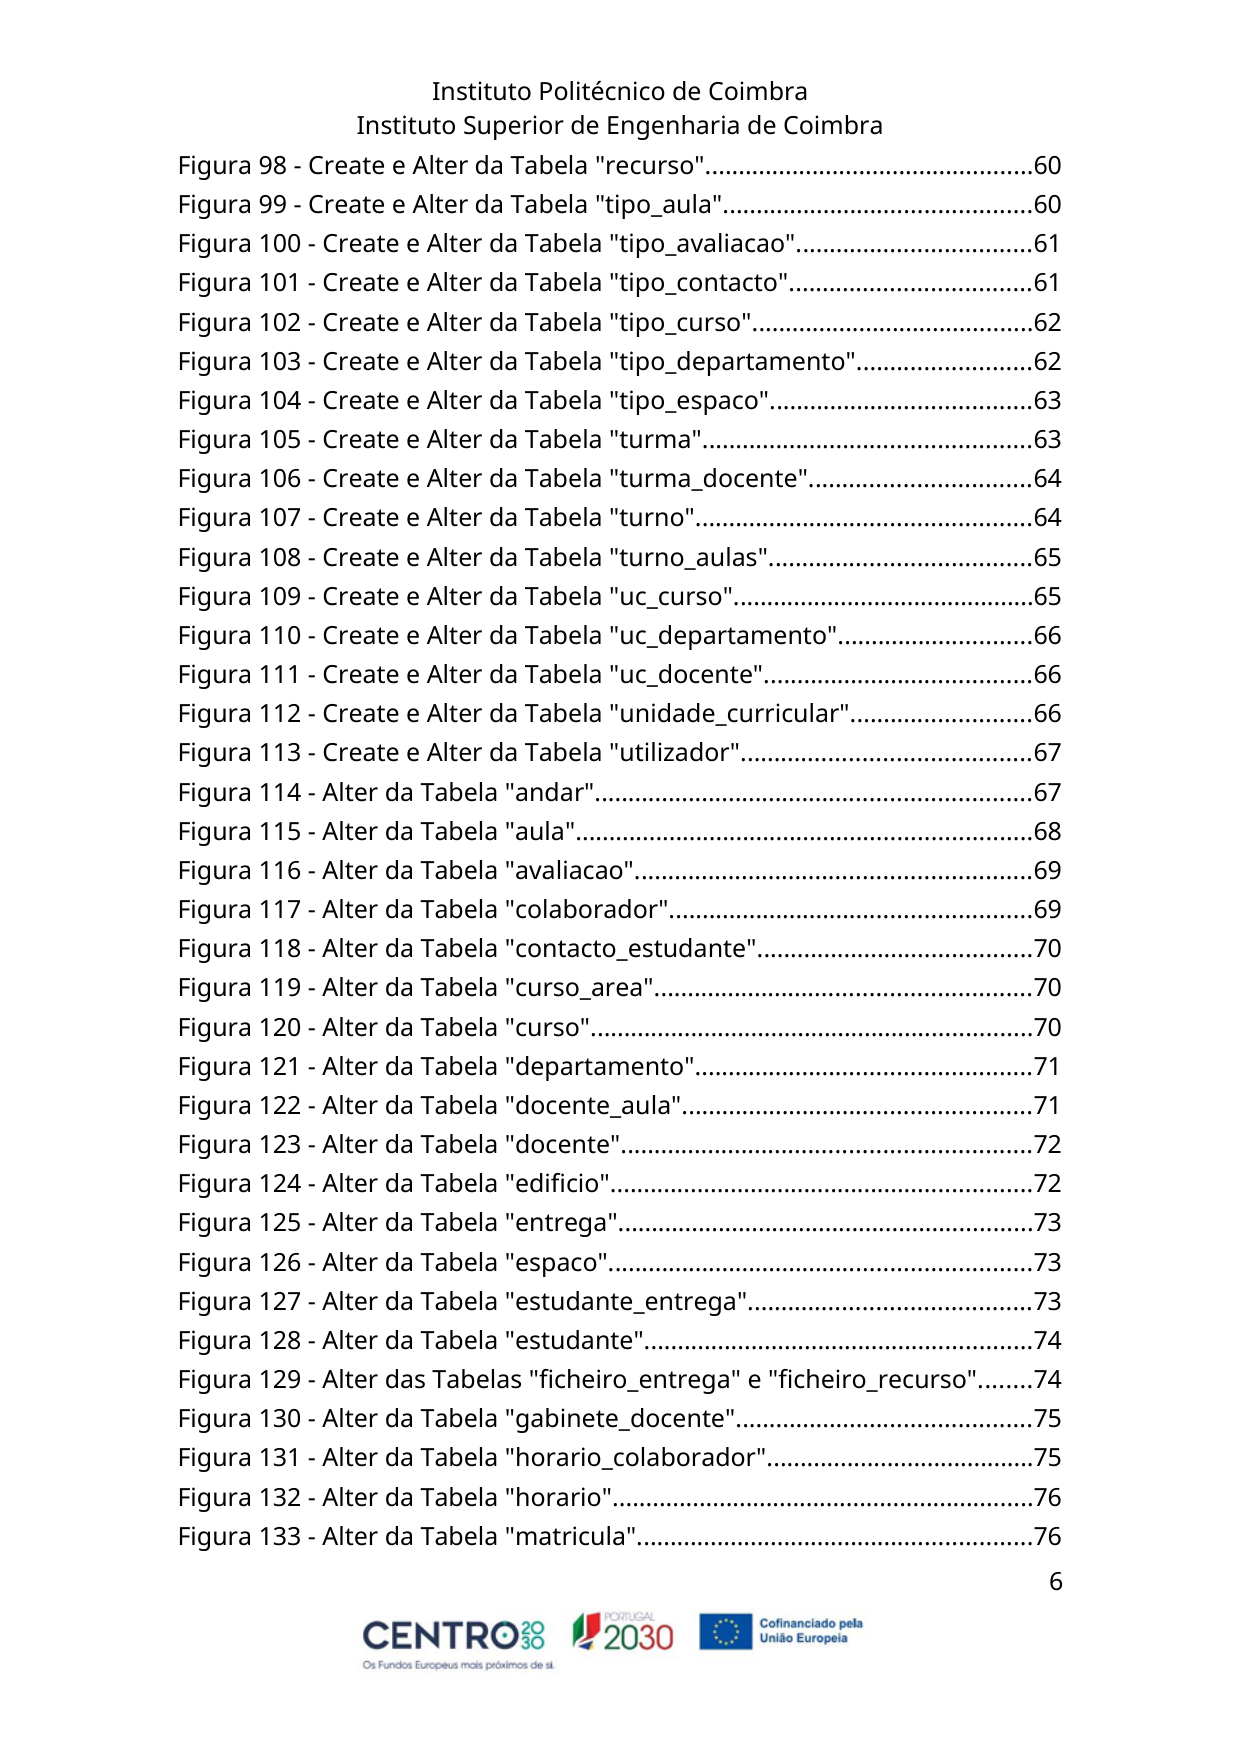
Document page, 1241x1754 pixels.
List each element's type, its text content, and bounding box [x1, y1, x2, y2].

text Figura 124 - Alter da Tabela "edificio". 72 [177, 1166, 1063, 1200]
text Figura 105 - Create e Alter da Tabela "turma". 63 [177, 422, 1063, 456]
text Figura 120 - Alter da Tabela "curso". 70 [177, 1009, 1063, 1043]
text Figura 113 - Create e Alter da Tabela "utilizador". 67 [177, 735, 1063, 769]
text Figura 111 - Create e Alter da Tabela "uc_docente". 66 [177, 657, 1063, 691]
text Figura 122 - Alter da Tabela "docente_aula". 71 [177, 1088, 1063, 1122]
text Figura 127 - Alter da Tabela "estudante_entrega". 73 [177, 1283, 1063, 1317]
text Figura 107 - Create e Alter da Tabela "turno". 64 [177, 500, 1063, 534]
picture [349, 1597, 891, 1681]
text Figura 103 - Create e Alter da Tabela "tipo_departamento". 62 [177, 343, 1063, 377]
text Figura 99 - Create e Alter da Tabela "tipo_aula". 60 [177, 187, 1063, 221]
text Figura 131 - Alter da Tabela "horario_colaborador". 75 [177, 1440, 1063, 1474]
text Figura 118 - Alter da Tabela "contacto_estudante". 70 [177, 931, 1063, 965]
text Figura 101 - Create e Alter da Tabela "tipo_contacto". 61 [177, 265, 1063, 299]
text Figura 102 - Create e Alter da Tabela "tipo_curso". 62 [177, 304, 1063, 338]
text Figura 115 - Alter da Tabela "aula". 68 [177, 813, 1063, 847]
text Figura 112 - Create e Alter da Tabela "unidade_curricular". 66 [177, 696, 1063, 730]
text Figura 114 - Alter da Tabela "andar". 67 [177, 774, 1063, 808]
text Figura 132 - Alter da Tabela "horario". 76 [177, 1479, 1063, 1513]
text Figura 130 - Alter da Tabela "gabinete_docente". 75 [177, 1401, 1063, 1435]
text Figura 104 - Create e Alter da Tabela "tipo_espaco". 63 [177, 383, 1063, 417]
text Figura 116 - Alter da Tabela "avaliacao". 69 [177, 853, 1063, 887]
text Figura 117 - Alter da Tabela "colaborador". 69 [177, 892, 1063, 926]
text Figura 123 - Alter da Tabela "docente". 72 [177, 1127, 1063, 1161]
text Figura 126 - Alter da Tabela "espaco". 73 [177, 1244, 1063, 1278]
text Figura 110 - Create e Alter da Tabela "uc_departamento". 66 [177, 618, 1063, 652]
text Figura 108 - Create e Alter da Tabela "turno_aulas". 65 [177, 539, 1063, 573]
text Figura 125 - Alter da Tabela "entrega". 73 [177, 1205, 1063, 1239]
text Figura 100 - Create e Alter da Tabela "tipo_avaliacao". 61 [177, 226, 1063, 260]
text Figura 121 - Alter da Tabela "departamento". 71 [177, 1048, 1063, 1082]
text Figura 129 - Alter das Tabelas "ficheiro_entrega" e "ficheiro_recurso". 74 [177, 1362, 1063, 1396]
text Figura 98 - Create e Alter da Tabela "recurso". 60 [177, 148, 1063, 182]
text Figura 109 - Create e Alter da Tabela "uc_curso". 65 [177, 578, 1063, 612]
text Figura 128 - Alter da Tabela "estudante". 74 [177, 1323, 1063, 1357]
text Figura 119 - Alter da Tabela "curso_area". 70 [177, 970, 1063, 1004]
text Figura 106 - Create e Alter da Tabela "turma_docente". 64 [177, 461, 1063, 495]
text Figura 133 - Alter da Tabela "matricula". 76 [177, 1518, 1063, 1552]
